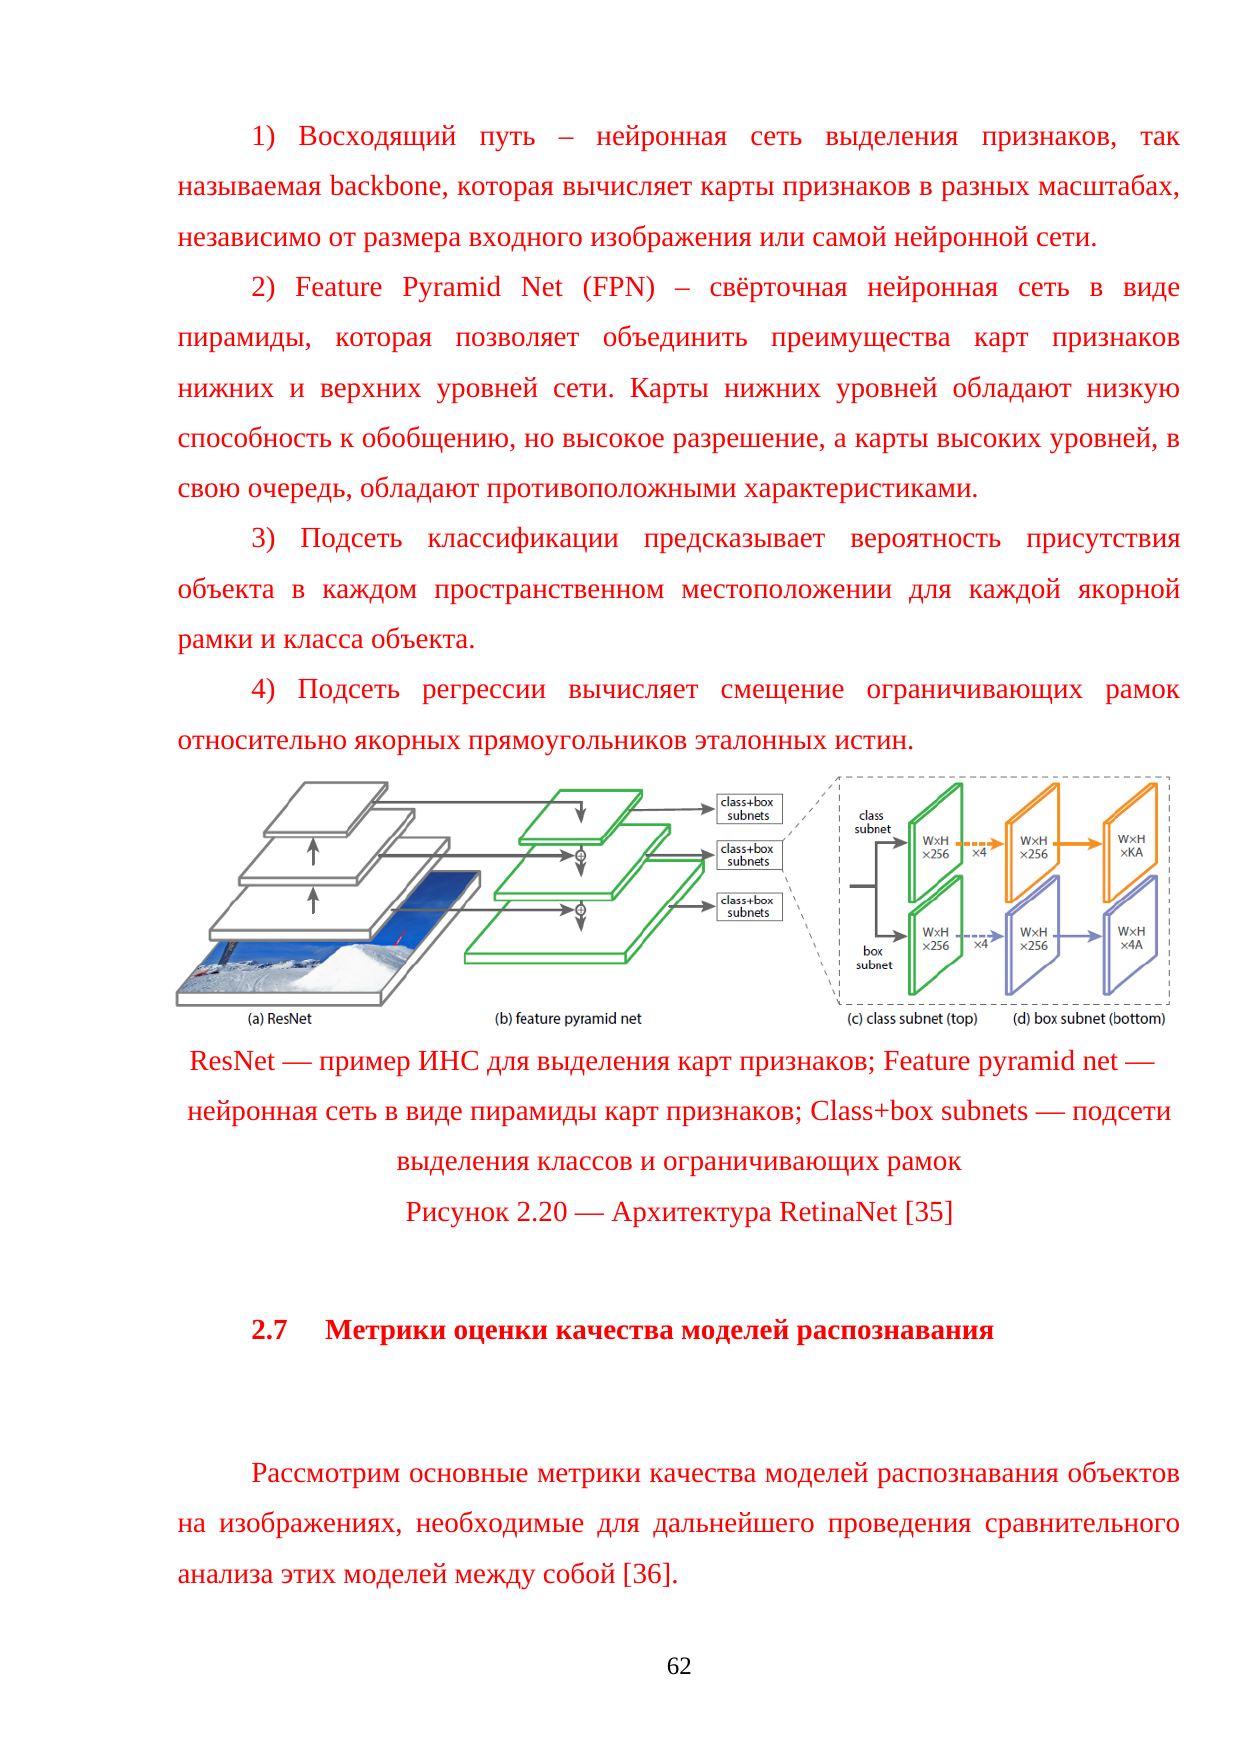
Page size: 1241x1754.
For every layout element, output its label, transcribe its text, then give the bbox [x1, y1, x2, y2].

list Рисунок 2.20 — Архитектура RetinaNet [35] [177, 1194, 1181, 1227]
subtitle Метрики оценки качества моделей распознавания [177, 1312, 1181, 1346]
list 2) Feature Pyramid Net (FPN) – свёрточная нейронная сеть в виде пирамиды, которая позволяет объединить преимущества карт признаков нижних и верхних уровней сети. Карты нижних уровней обладают низкую способность к обобщению, но высокое разрешение, а карты высоких уровней, в свою очередь, обладают противоположными характеристиками. [177, 269, 1181, 504]
list 3) Подсеть классификации предсказывает вероятность присутствия объекта в каждом пространственном местоположении для каждой якорной рамки и класса объекта. [177, 521, 1181, 655]
text Рассмотрим основные метрики качества моделей распознавания объектов на изображениях, необходимые для дальнейшего проведения сравнительного анализа этих моделей между собой [36]. [177, 1455, 1181, 1589]
text 1) Восходящий путь – нейронная сеть выделения признаков, так называемая backbone, которая вычисляет карты признаков в разных масштабах, независимо от размера входного изображения или самой нейронной сети. [177, 118, 1181, 252]
list ResNet — пример ИНС для выделения карт признаков; Feature pyramid net — нейронная сеть в виде пирамиды карт признаков; Class+box subnets — подсети выделения классов и ограничивающих рамок [162, 1043, 1181, 1177]
list 4) Подсеть регрессии вычисляет смещение ограничивающих рамок относительно якорных прямоугольников эталонных истин. [177, 672, 1181, 755]
picture [170, 772, 1174, 1029]
